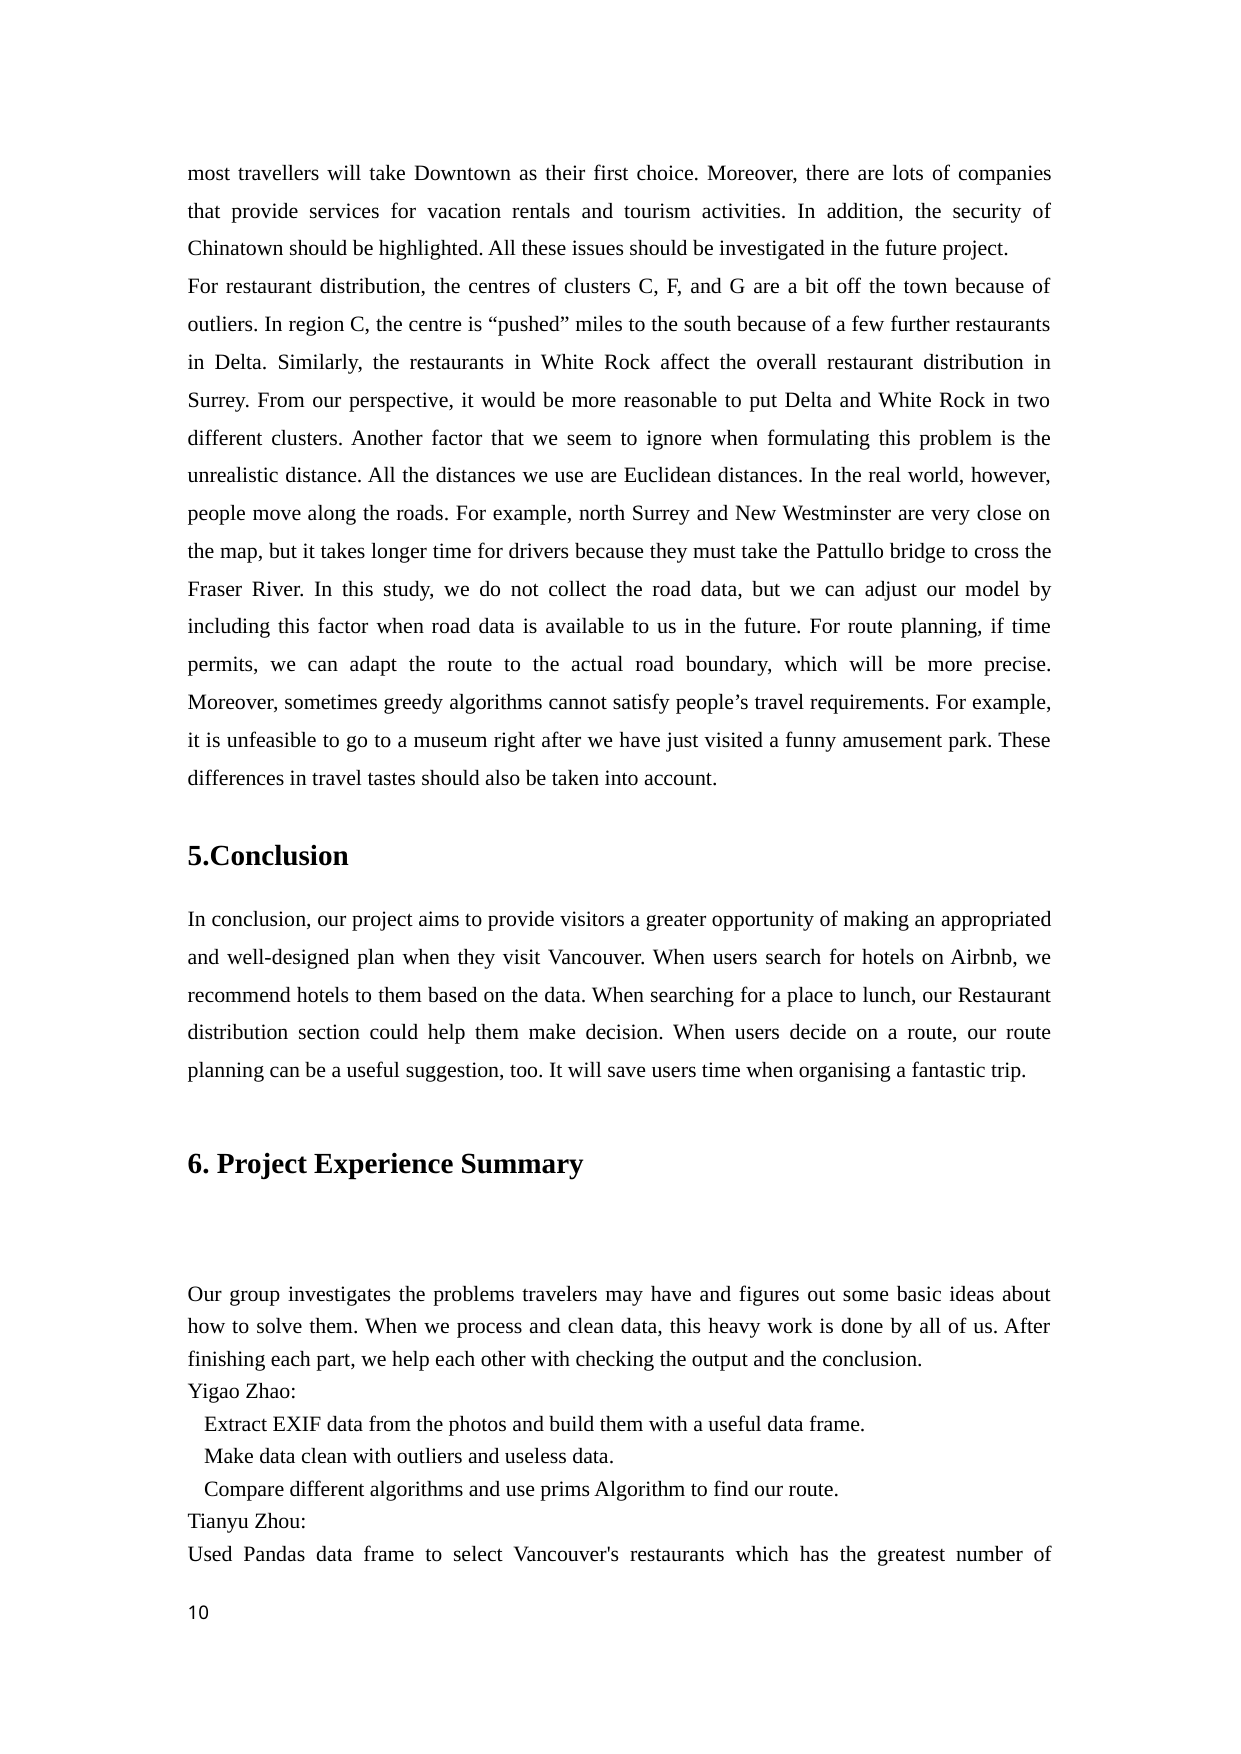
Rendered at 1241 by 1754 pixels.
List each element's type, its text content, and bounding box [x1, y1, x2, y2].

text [187, 160, 1053, 261]
text For restaurant distribution, the centres of clusters C, F, and G are a bit off the town because of outliers. In region C, the centre is “pushed” miles to the south because of a few further restaurants in Delta. Similarly, the restaurants in White Rock affect the overall restaurant distribution in Surrey. From our perspective, it would be more reasonable to put Delta and White Rock in two different clusters. Another factor that we seem to ignore when formulating this problem is the unrealistic distance. All the distances we use are Euclidean distances. In the real world, however, people move along the roads. For example, north Surrey and New Westminster are very close on the map, but it takes longer time for drivers because they must take the Pattullo bridge to cross the Fraser River. In this study, we do not collect the road data, but we can adjust our model by including this factor when road data is available to us in the future. For route planning, if time permits, we can adapt the route to the actual road boundary, which will be more precise. Moreover, sometimes greedy algorithms cannot satisfy people’s travel requirements. For example, it is unfeasible to go to a museum right after we have just visited a funny amusement park. These differences in travel tastes should also be taken into account. [187, 273, 1053, 790]
subtitle 6. Project Experience Summary [187, 1130, 1053, 1195]
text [187, 1537, 1053, 1569]
text Compare different algorithms and use prims Algorithm to find our route. [187, 1472, 1053, 1504]
text Yigao Zhao: [187, 1374, 1053, 1407]
text Our group investigates the problems travelers may have and figures out some basic ideas about how to solve them. When we process and clean data, this heavy work is done by all of us. After finishing each part, we help each other with checking the output and the conclusion. [187, 1277, 1053, 1374]
text Make data clean with outliers and useless data. [187, 1439, 1053, 1472]
text In conclusion, our project aims to provide visitors a greater opportunity of making an appropriated and well-designed plan when they visit Vancouver. When users search for hotels on Airbnb, we recommend hotels to them based on the data. When searching for a place to lunch, our Restaurant distribution section could help them make decision. When users decide on a route, our route planning can be a useful suggestion, too. It will save users time when organising a fantastic trip. [187, 906, 1053, 1082]
subtitle 5.Conclusion [187, 838, 1053, 872]
text Tianyu Zhou: [187, 1504, 1053, 1537]
text Extract EXIF data from the photos and build them with a useful data frame. [187, 1407, 1053, 1439]
